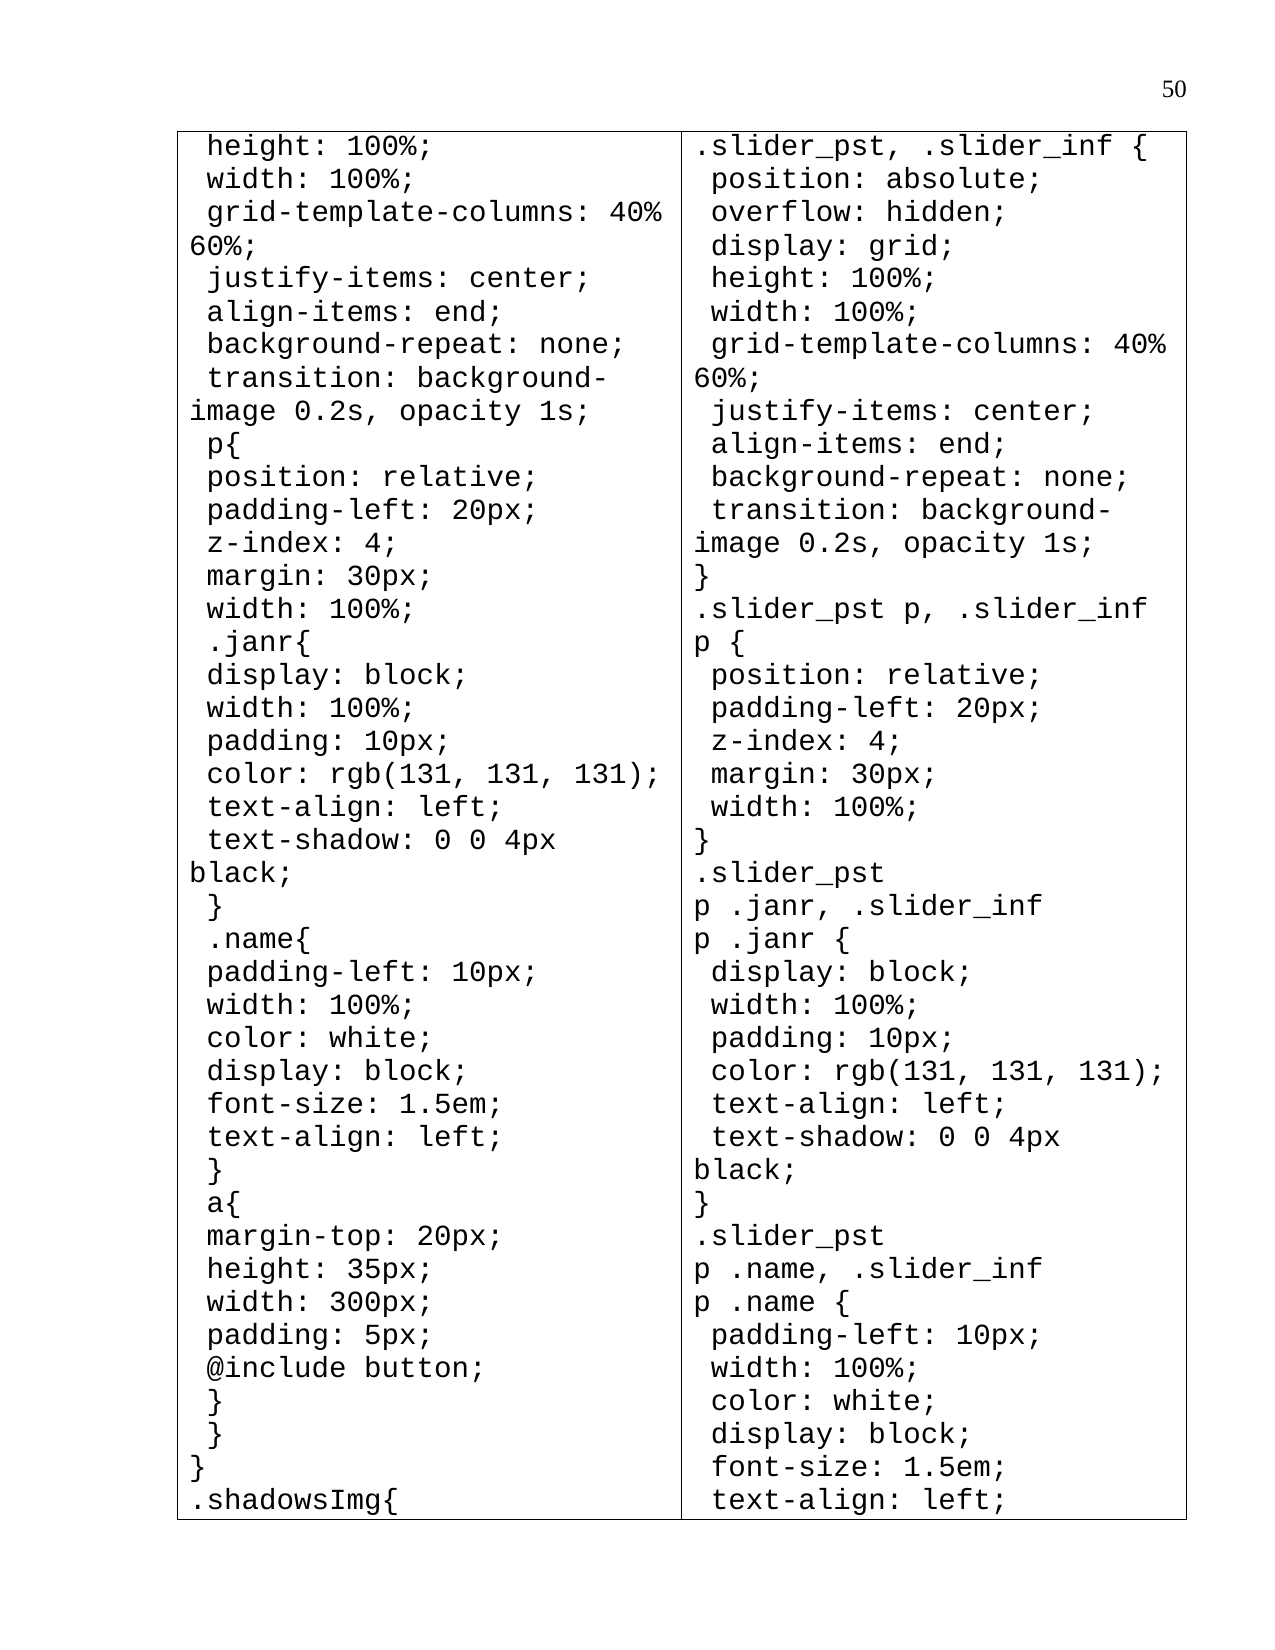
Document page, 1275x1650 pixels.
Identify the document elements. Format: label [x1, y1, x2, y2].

table_cell [178, 132, 681, 1518]
table_cell [682, 132, 1186, 1518]
